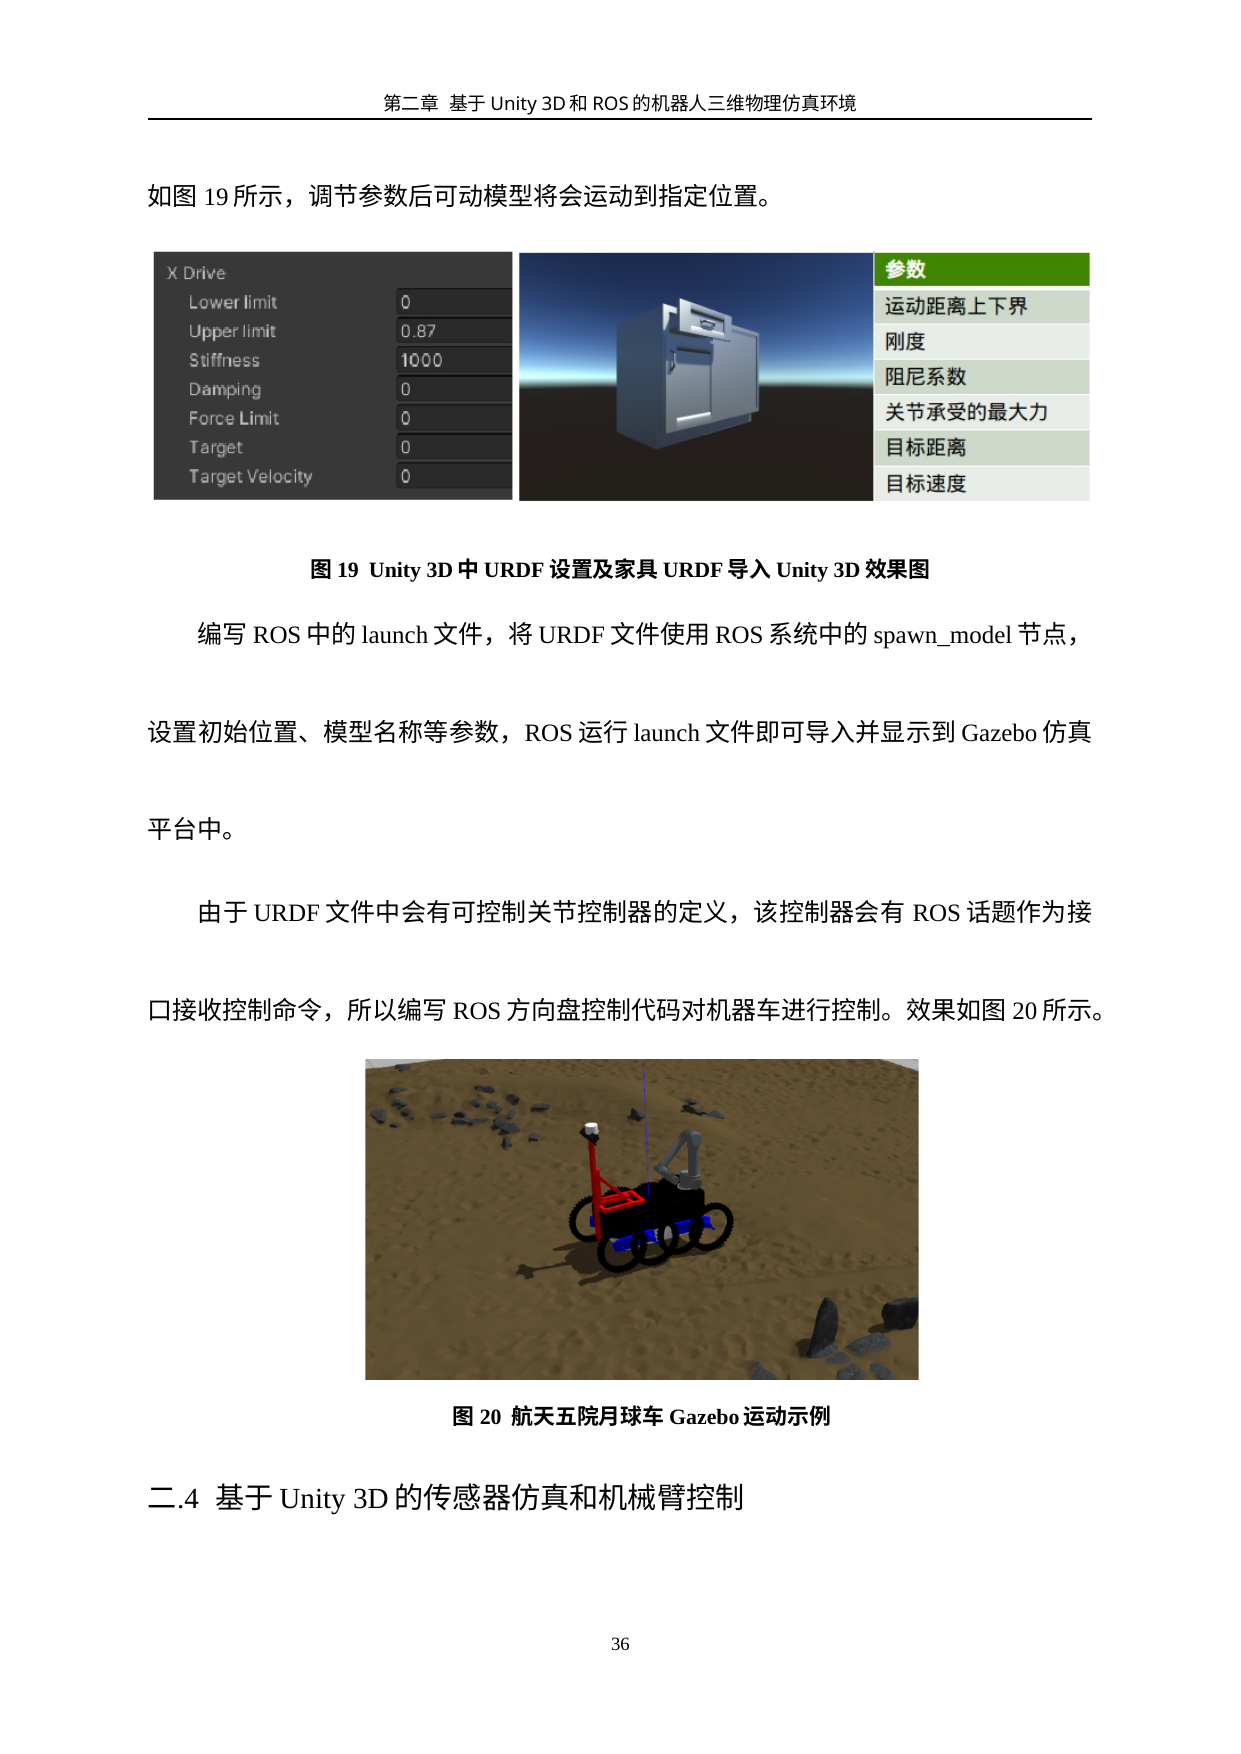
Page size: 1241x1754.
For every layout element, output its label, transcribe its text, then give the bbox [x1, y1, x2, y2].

text 由于URDF文件中会有可控制关节控制器的定义，该控制器会有ROS话题作为接口接收控制命令，所以编写ROS方向盘控制代码对机器车进行控制。效果如图 20所示。 [148, 878, 1092, 1041]
text 图 19 Unity 3D中URDF设置及家具URDF导入Unity 3D效果图 [148, 552, 1092, 584]
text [148, 162, 1092, 227]
text 编写ROS中的launch文件，将URDF文件使用ROS系统中的spawn_model节点，设置初始位置、模型名称等参数，ROS运行launch文件即可导入并显示到Gazebo仿真平台中。 [148, 600, 1092, 860]
text 图 20 航天五院月球车Gazebo运动示例 [148, 1398, 1092, 1431]
picture [365, 1059, 919, 1380]
picture [147, 245, 1092, 509]
subtitle 基于Unity 3D的传感器仿真和机械臂控制 [148, 1463, 1092, 1528]
